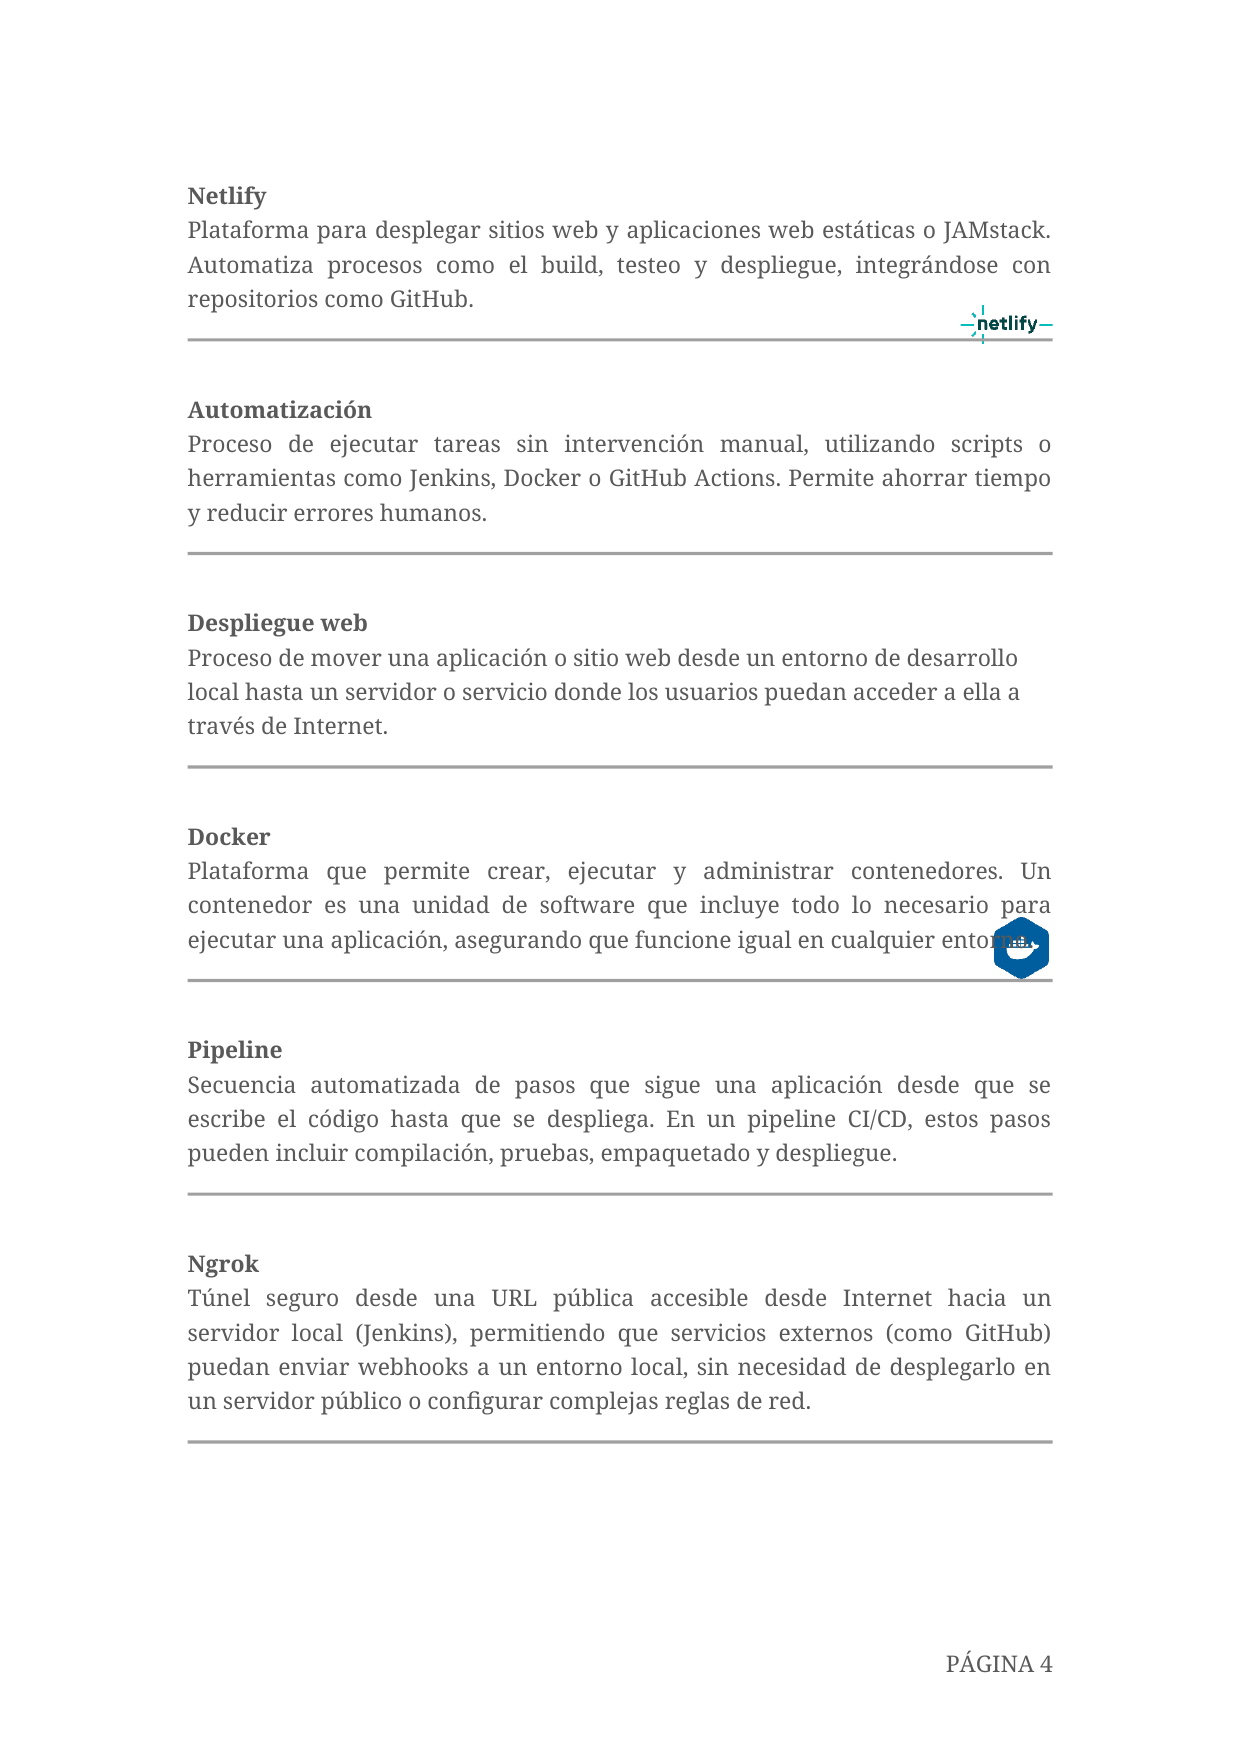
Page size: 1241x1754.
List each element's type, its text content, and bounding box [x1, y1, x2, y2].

text Pipeline Secuencia automatizada de pasos que sigue una aplicación desde que se escribe el código hasta que se despliega. En un pipeline CI/CD, estos pasos pueden incluir compilación, pruebas, empaquetado y despliegue. [187, 1034, 1053, 1168]
text Docker Plataforma que permite crear, ejecutar y administrar contenedores. Un contenedor es una unidad de software que incluye todo lo necesario para ejecutar una aplicación, asegurando que funcione igual en cualquier entorno. [187, 821, 1053, 955]
text Ngrok Túnel seguro desde una URL pública accesible desde Internet hacia un servidor local (Jenkins), permitiendo que servicios externos (como GitHub) puedan enviar webhooks a un entorno local, sin necesidad de desplegarlo en un servidor público o configurar complejas reglas de red. [187, 1248, 1053, 1416]
picture [991, 955, 1052, 978]
text Despliegue web Proceso de mover una aplicación o sitio web desde un entorno de desarrollo local hasta un servidor o servicio donde los usuarios puedan acceder a ella a través de Internet. [187, 607, 1053, 741]
text Automatización Proceso de ejecutar tareas sin intervención manual, utilizando scripts o herramientas como Jenkins, Docker o GitHub Actions. Permite ahorrar tiempo y reducir errores humanos. [187, 393, 1053, 528]
text Netlify Plataforma para desplegar sitios web y aplicaciones web estáticas o JAMstack. Automatiza procesos como el build, testeo y despliegue, integrándose con repositorios como GitHub. [187, 180, 1053, 314]
picture [960, 314, 1053, 338]
